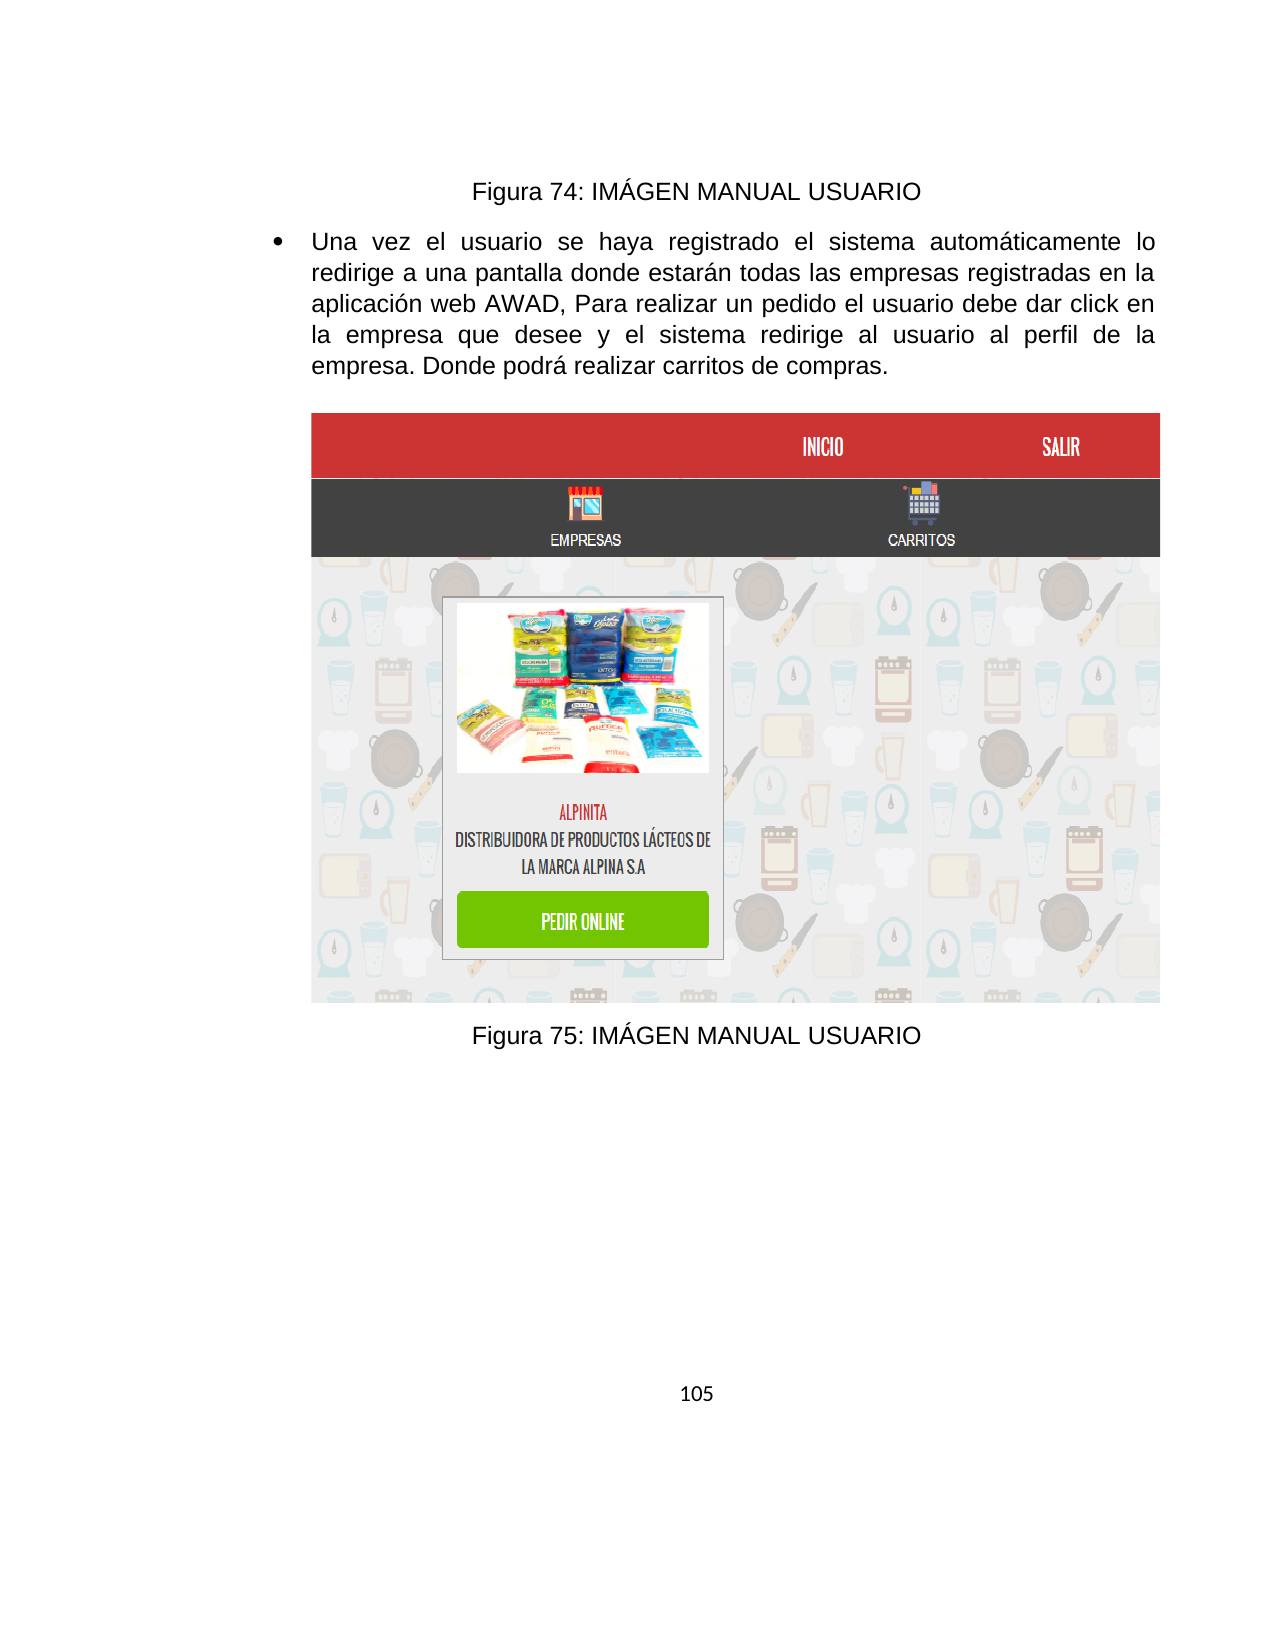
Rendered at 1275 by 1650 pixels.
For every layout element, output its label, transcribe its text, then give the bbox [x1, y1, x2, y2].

text Figura 74: IMÁGEN MANUAL USUARIO [236, 177, 1157, 206]
picture [311, 413, 1161, 1003]
list Una vez el usuario se haya registrado el sistema automáticamente lo redirige a una pantalla donde estarán todas las empresas registradas en la aplicación web AWAD, Para realizar un pedido el usuario debe dar click en la empresa que desee y el sistema redirige al usuario al perfil de la empresa. Donde podrá realizar carritos de compras. [274, 227, 1157, 380]
text Figura 75: IMÁGEN MANUAL USUARIO [236, 1021, 1157, 1050]
